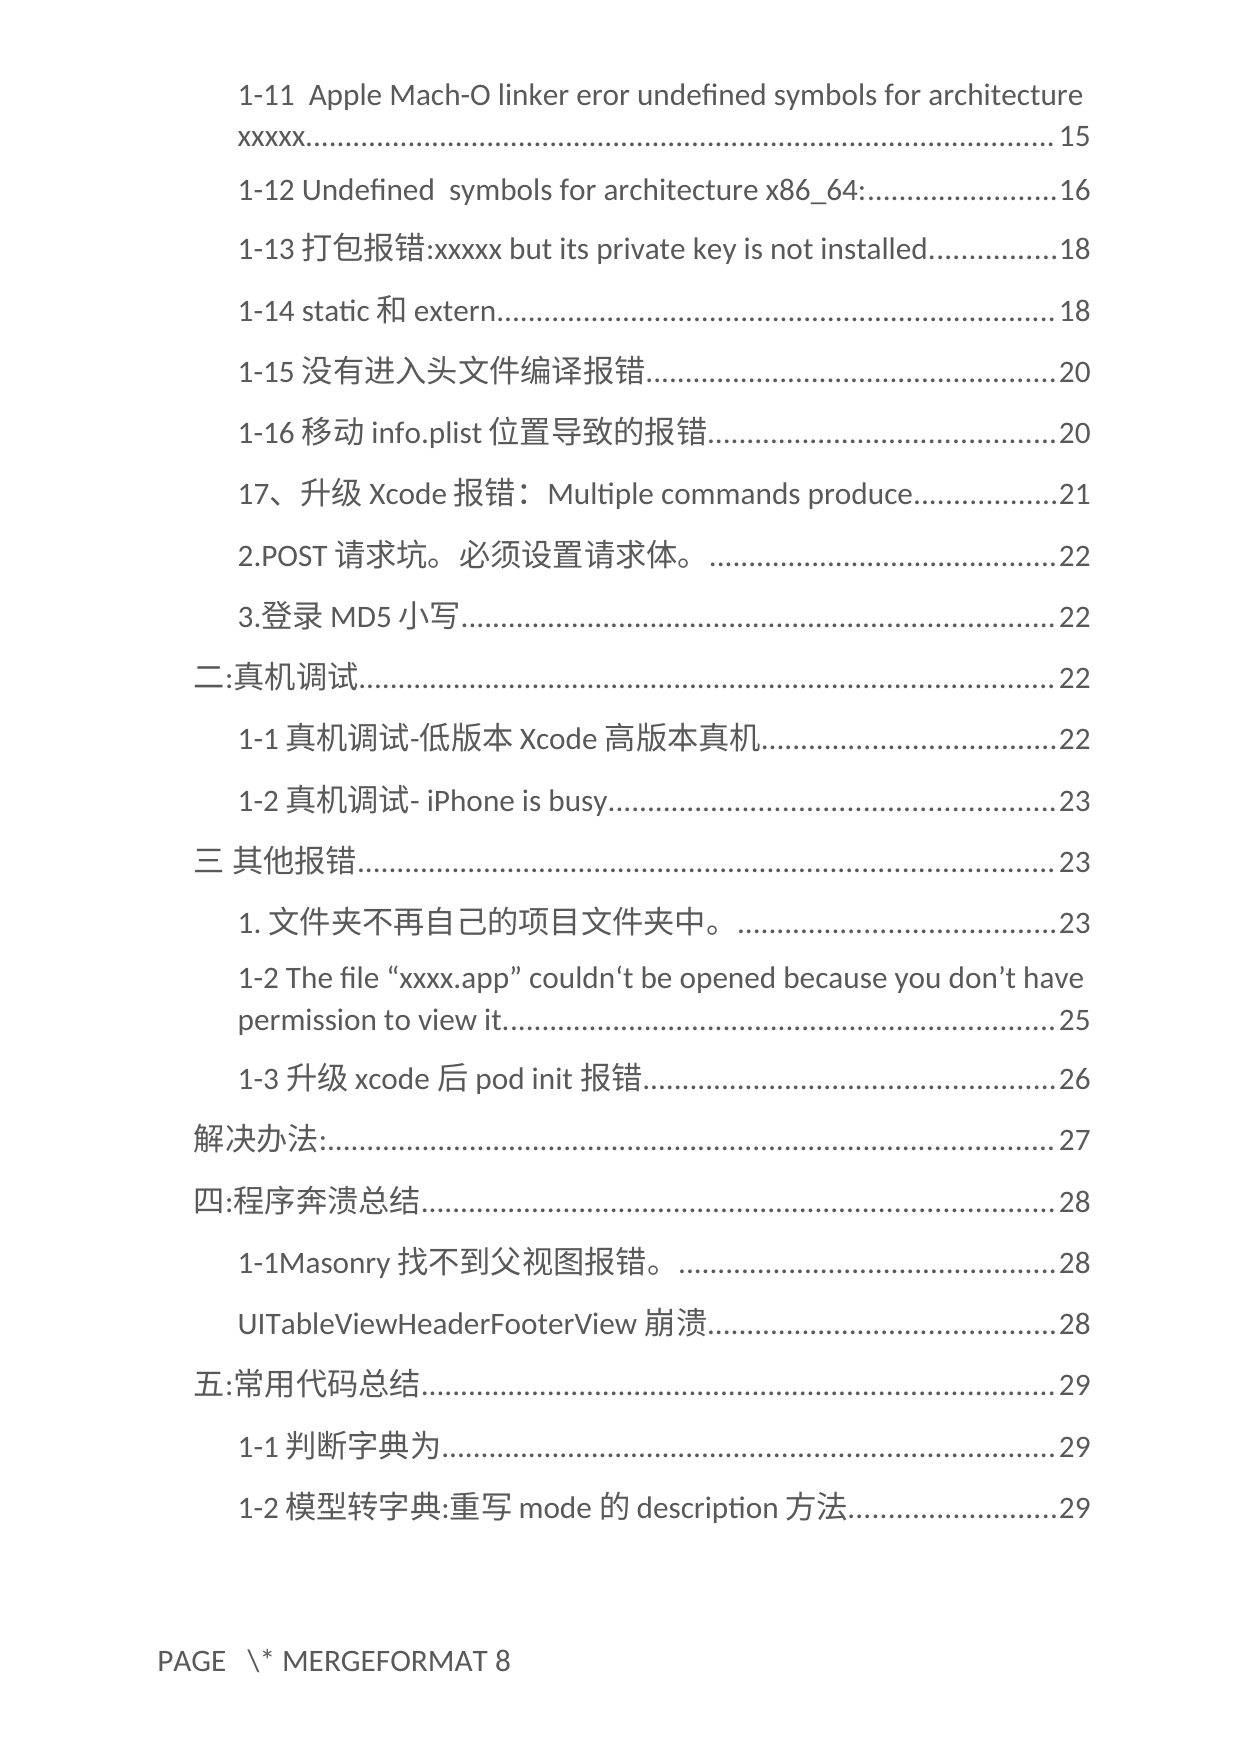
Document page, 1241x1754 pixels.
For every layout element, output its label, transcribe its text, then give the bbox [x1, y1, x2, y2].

text 1-12 Undefined symbols for architecture x86_64: 16 [237, 170, 1090, 208]
text 1-16 移动 info.plist位置导致的报错 20 [237, 407, 1090, 452]
text 1-13打包报错:xxxxx but its private key is not installed. 18 [237, 223, 1090, 269]
text 1-14 static和extern 18 [237, 285, 1090, 330]
text 五:常用代码总结 29 [194, 1359, 1090, 1405]
text UITableViewHeaderFooterView 崩溃 28 [237, 1298, 1090, 1343]
text 1-2 The file “xxxx.app” couldn‘t be opened because you don’t have permission to view it. 25 [237, 958, 1090, 1038]
text 3.登录MD5小写 22 [237, 591, 1090, 636]
text 二:真机调试 22 [194, 652, 1090, 697]
text 1-1判断字典为 29 [237, 1421, 1090, 1466]
text 解决办法: 27 [194, 1114, 1090, 1160]
text 1-1Masonry找不到父视图报错。 28 [237, 1237, 1090, 1282]
text 1-2真机调试- iPhone is busy 23 [237, 775, 1090, 820]
text 1-3 升级xcode 后 pod init 报错 26 [237, 1053, 1090, 1098]
text 1-2模型转字典:重写mode 的description方法 29 [237, 1482, 1090, 1527]
text 1-1真机调试-低版本Xcode 高版本真机 22 [237, 713, 1090, 759]
text 三 其他报错 23 [194, 836, 1090, 881]
text 17、升级Xcode报错：Multiple commands produce 21 [237, 468, 1090, 514]
text 四:程序奔溃总结 28 [194, 1176, 1090, 1221]
text 1. 文件夹不再自己的项目文件夹中。 23 [237, 897, 1090, 942]
text 2.POST请求坑。必须设置请求体。 22 [237, 530, 1090, 575]
text 1-15 没有进入头文件编译报错 20 [237, 346, 1090, 391]
text 1-11 Apple Mach-O linker eror undefined symbols for architecture xxxxx 15 [237, 75, 1090, 154]
